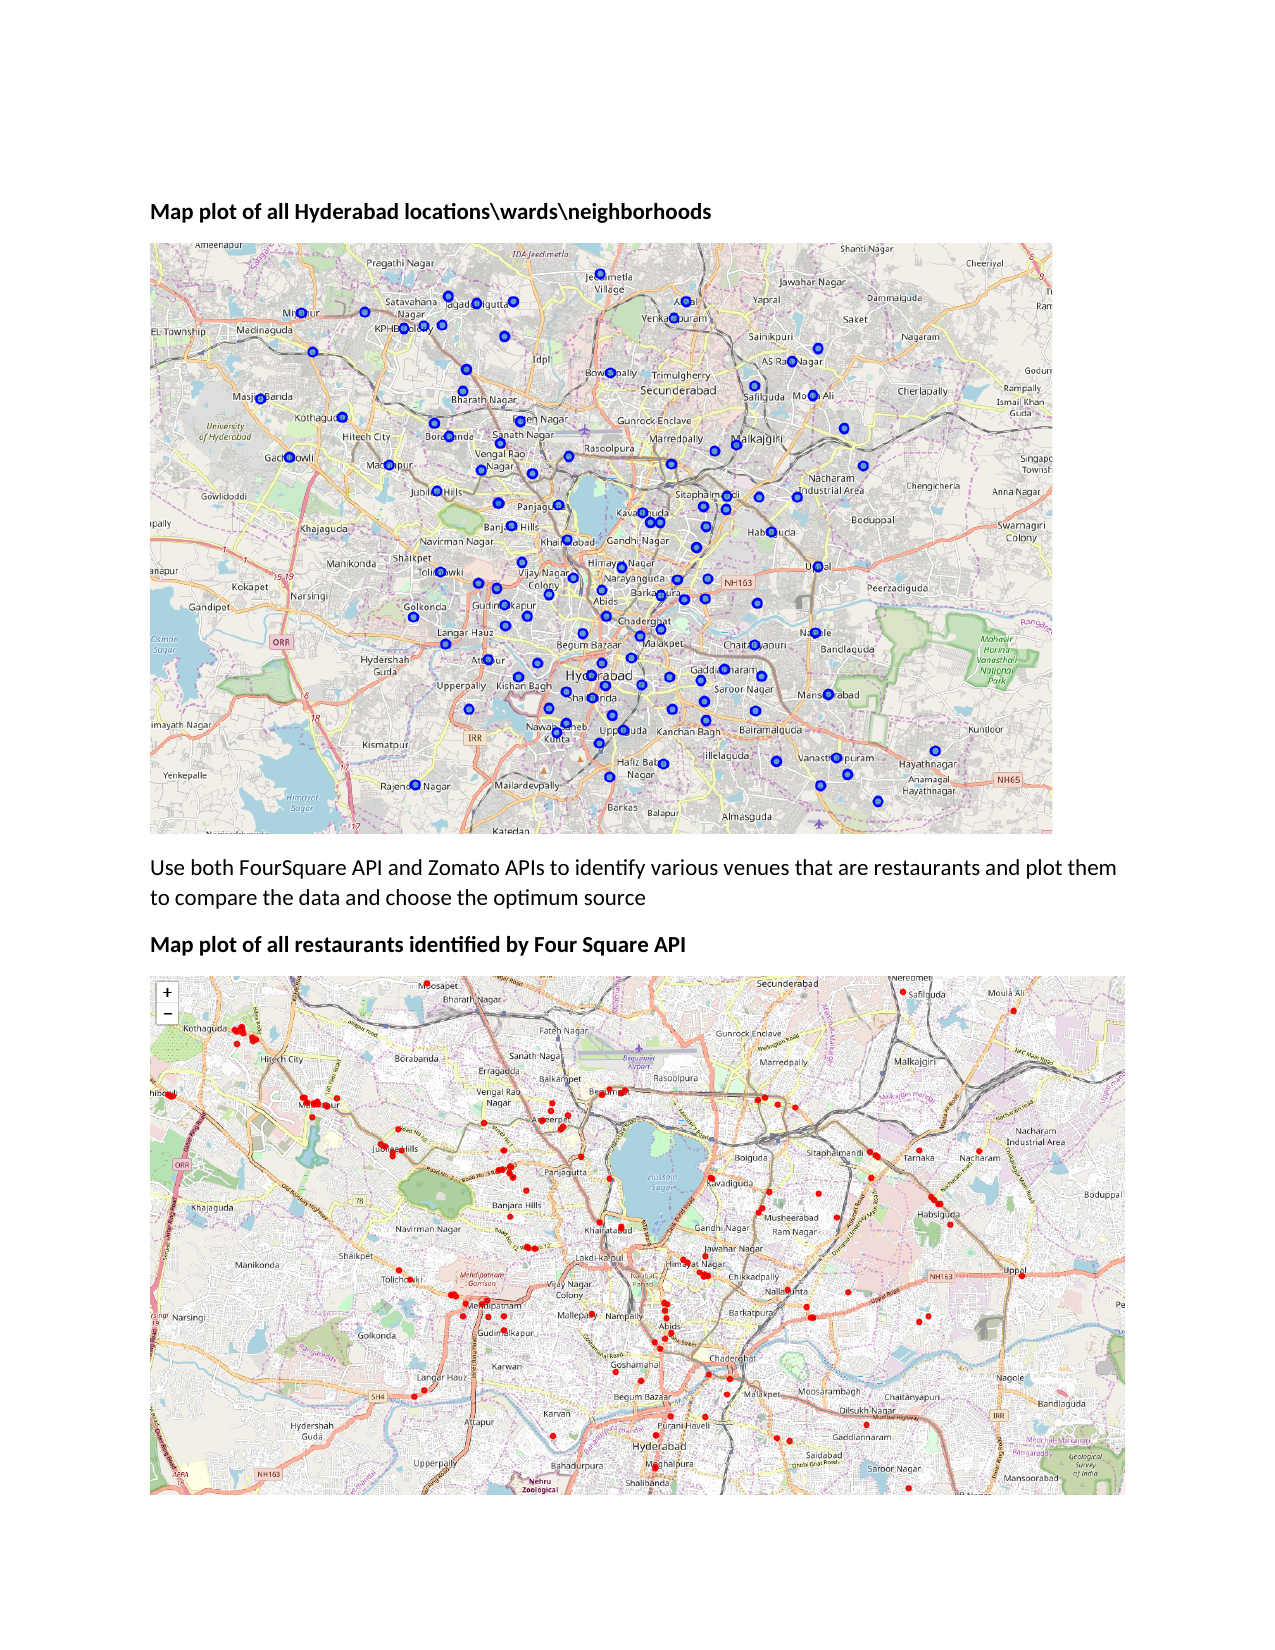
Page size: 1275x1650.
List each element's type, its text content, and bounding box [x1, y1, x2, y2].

text Use both FourSquare API and Zomato APIs to identify various venues that are restaurants and plot them to compare the data and choose the optimum source [150, 853, 1125, 911]
text Map plot of all restaurants identified by Four Square API [150, 930, 1125, 958]
picture [150, 243, 1053, 834]
picture [150, 976, 1125, 1495]
text Map plot of all Hyderabad locations\wards\neighborhoods [150, 197, 1125, 225]
